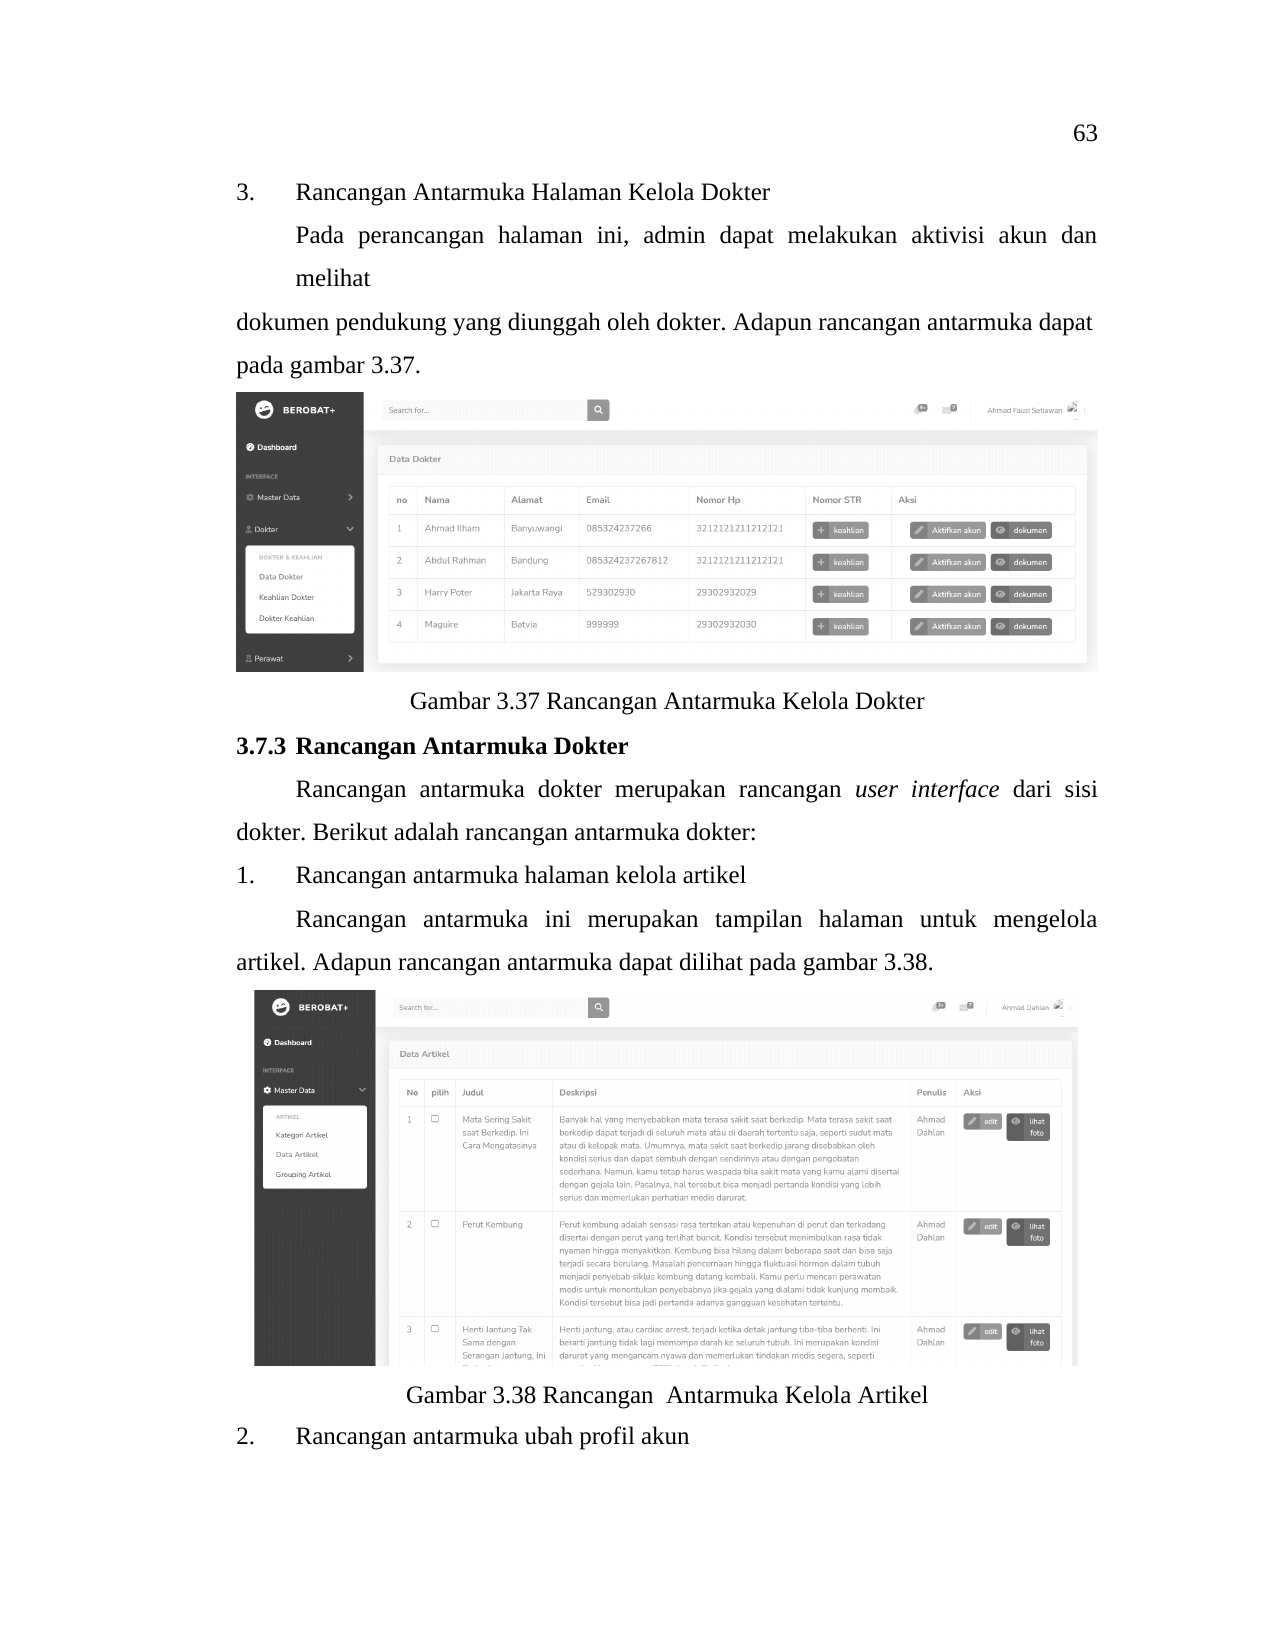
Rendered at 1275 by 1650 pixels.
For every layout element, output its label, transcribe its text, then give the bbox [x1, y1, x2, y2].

text dokumen pendukung yang diunggah oleh dokter. Adapun rancangan antarmuka dapat [236, 307, 1098, 335]
text Gambar 3.37 Rancangan Antarmuka Kelola Dokter [236, 686, 1098, 714]
picture [254, 990, 1079, 1366]
list Rancangan antarmuka halaman kelola artikel [236, 861, 1098, 889]
subtitle Rancangan Antarmuka Dokter [236, 731, 1098, 760]
list Pada perancangan halaman ini, admin dapat melakukan aktivisi akun dan melihat [295, 220, 1098, 292]
list Rancangan Antarmuka Halaman Kelola Dokter [236, 177, 1098, 206]
text Gambar 3.38 Rancangan Antarmuka Kelola Artikel [236, 1380, 1098, 1408]
picture [236, 392, 1098, 672]
text Rancangan antarmuka dokter merupakan rancangan user interface dari sisi dokter. Berikut adalah rancangan antarmuka dokter: [236, 774, 1098, 846]
text Rancangan antarmuka ini merupakan tampilan halaman untuk mengelola artikel. Adapun rancangan antarmuka dapat dilihat pada gambar 3.38. [236, 904, 1098, 976]
list Rancangan antarmuka ubah profil akun [236, 1421, 1098, 1450]
text pada gambar 3.37. [236, 350, 1098, 378]
